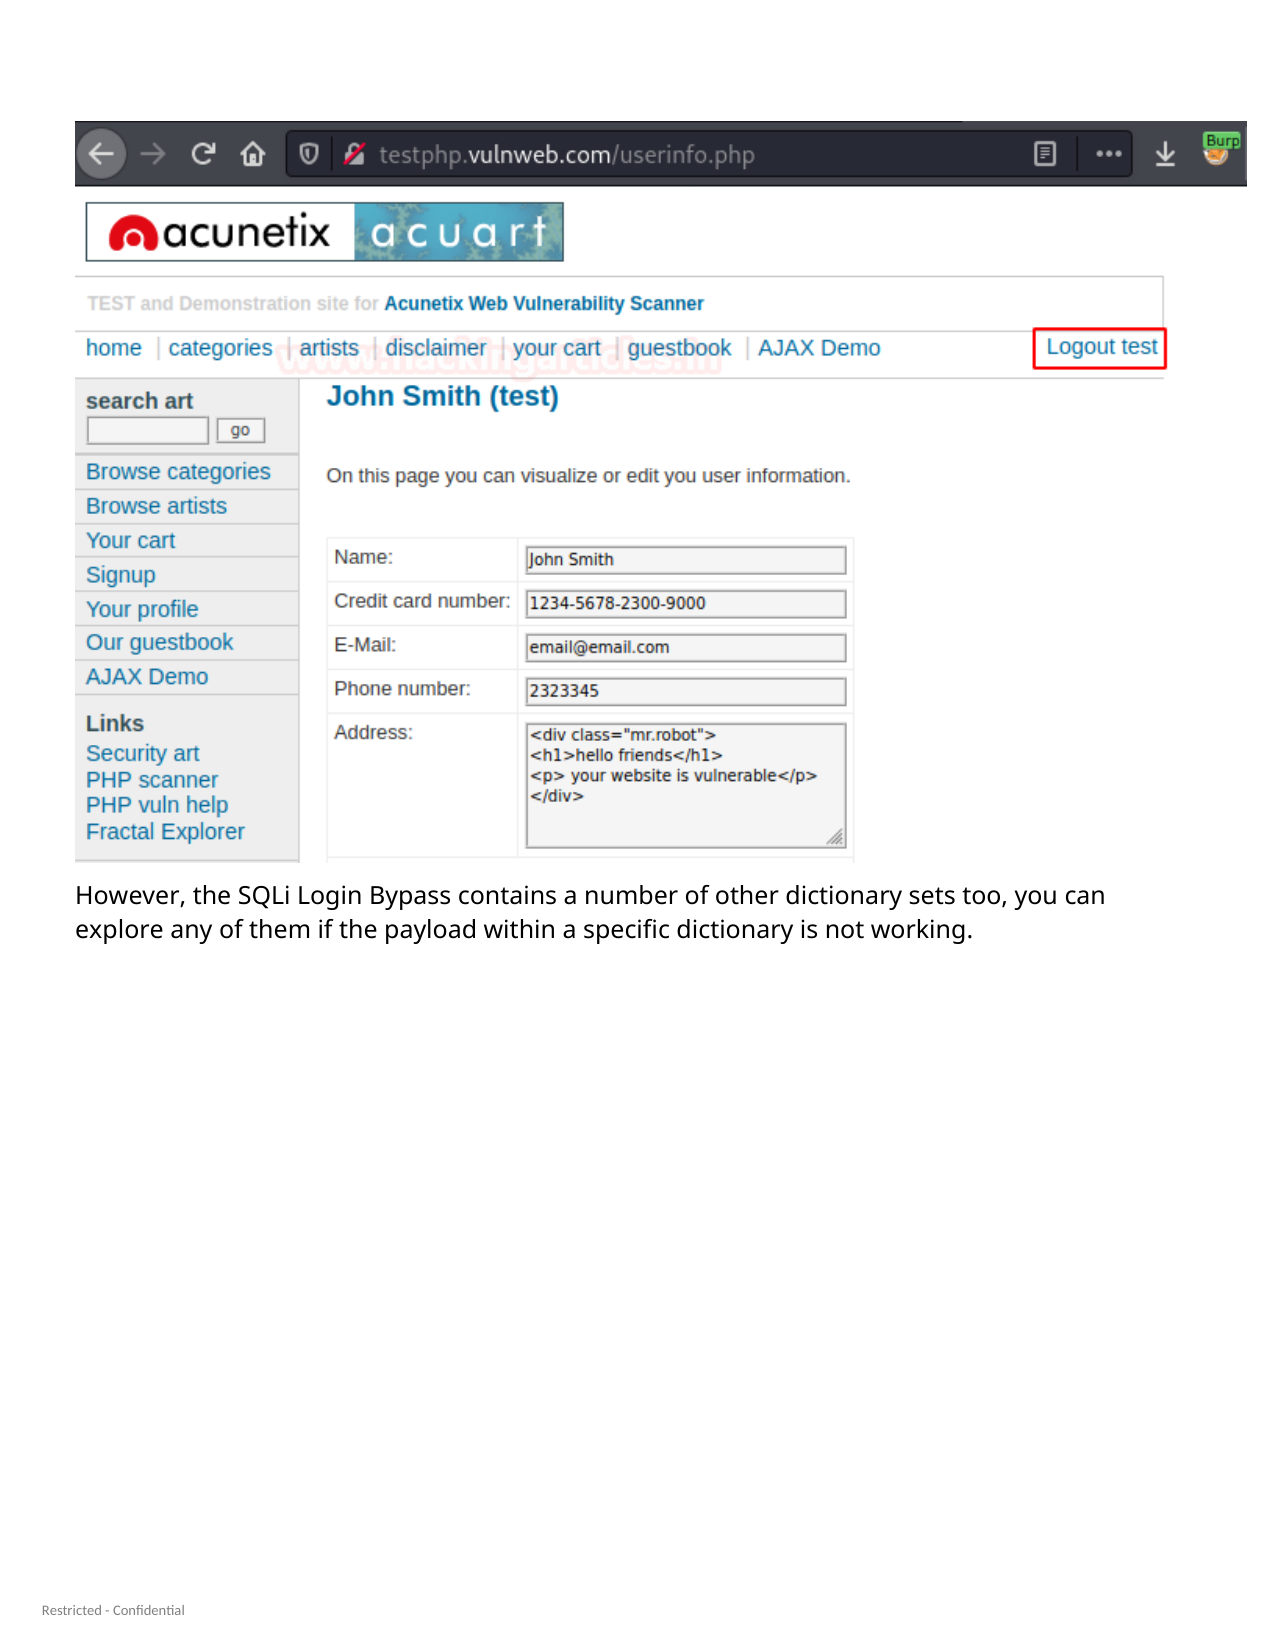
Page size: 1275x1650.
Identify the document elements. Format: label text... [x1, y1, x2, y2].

text However, the SQLi Login Bypass contains a number of other dictionary sets too, you can explore any of them if the payload within a specific dictionary is not working. [75, 878, 1200, 946]
picture [75, 121, 1247, 863]
